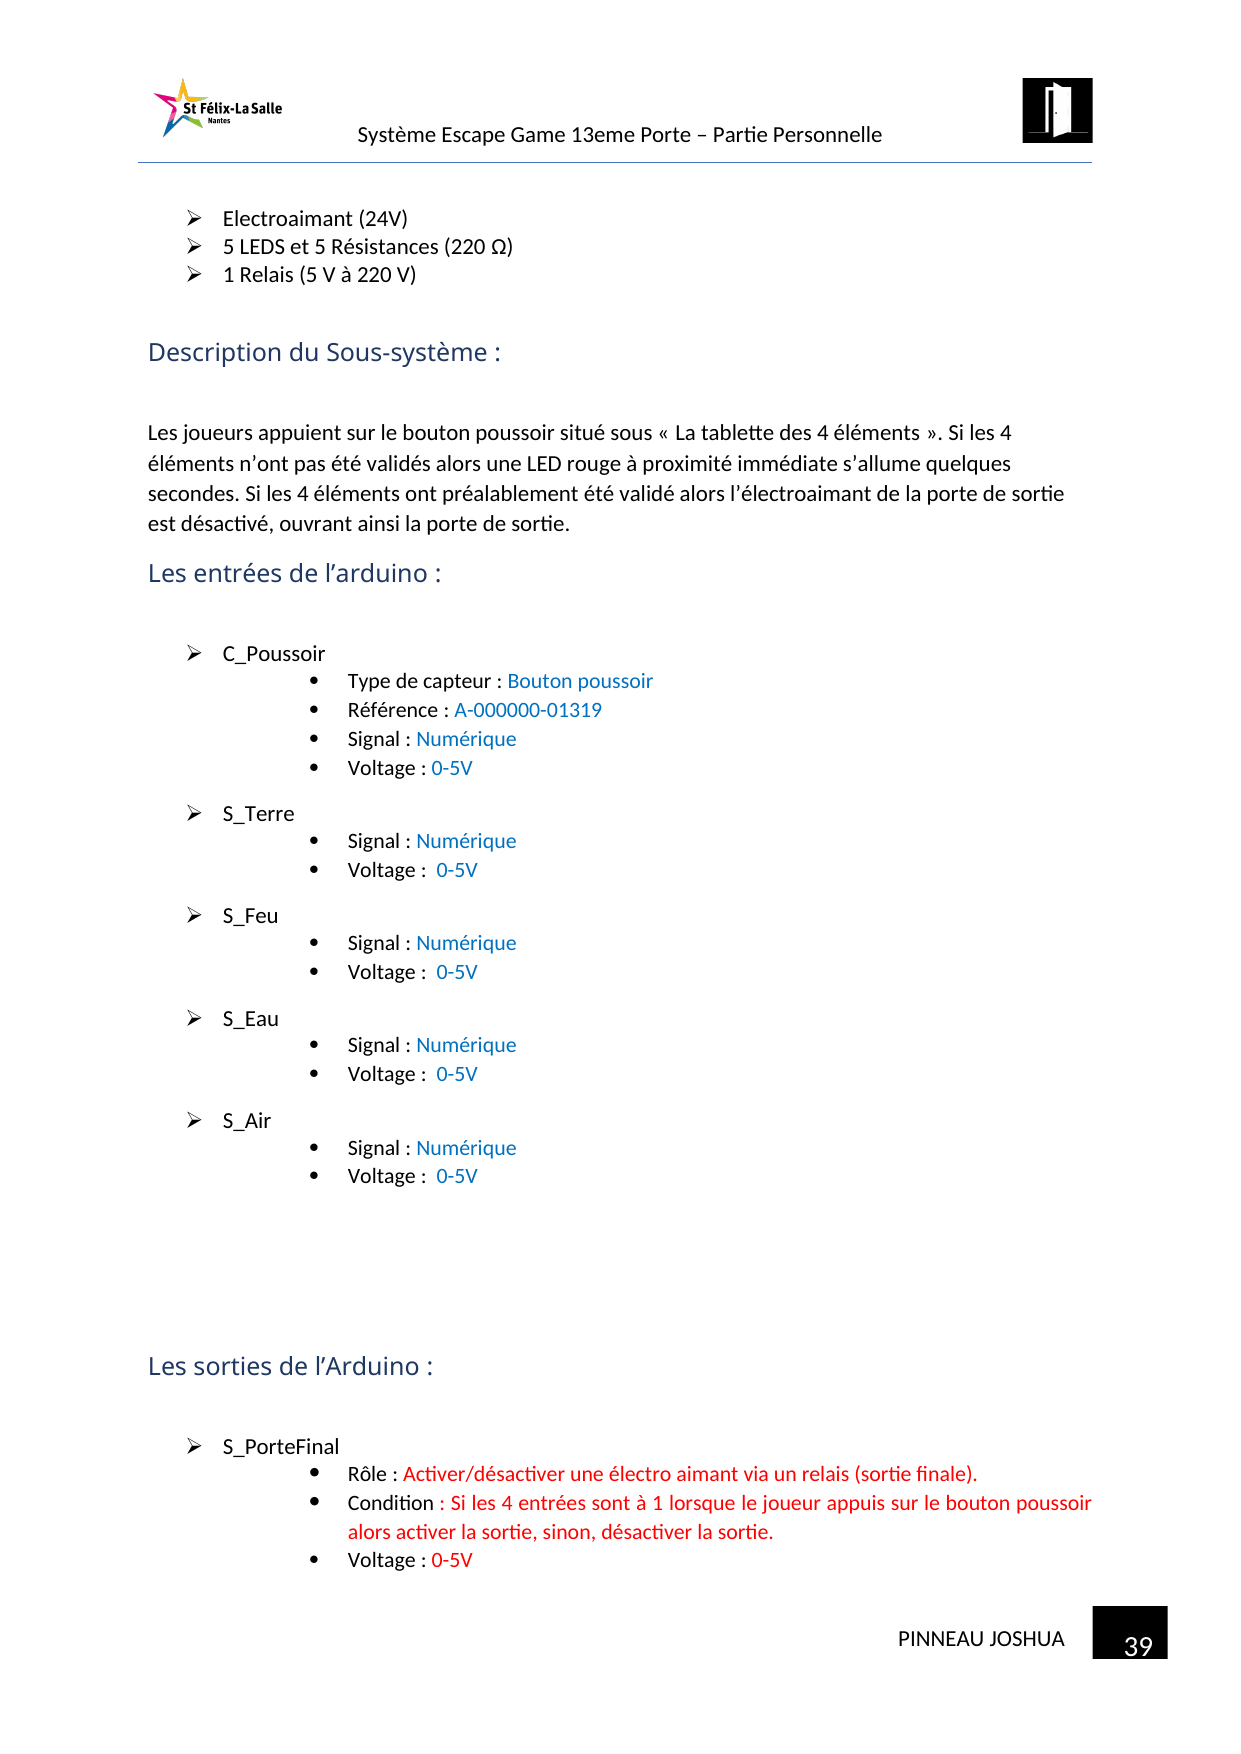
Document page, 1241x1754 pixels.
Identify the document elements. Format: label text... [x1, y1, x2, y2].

list Voltage : 0-5V [310, 1060, 1092, 1087]
list 1 Relais (5 V à 220 V) [185, 260, 1092, 288]
list Signal : Numérique [310, 1032, 1092, 1058]
picture [147, 73, 290, 142]
list Signal : Numérique [310, 827, 1092, 854]
text Les joueurs appuient sur le bouton poussoir situé sous « La tablette des 4 éléments ». Si les 4 éléments n’ont pas été validés alors une LED rouge à proximité immédiate s’allume quelques secondes. Si les 4 éléments ont préalablement été validé alors l’électroaimant de la porte de sortie est désactivé, ouvrant ainsi la porte de sortie. [148, 418, 1092, 537]
list S_Terre [185, 799, 1092, 827]
list Rôle : Activer/désactiver une électro aimant via un relais (sortie finale). [310, 1460, 1092, 1487]
subtitle Les sorties de l’Arduino : [148, 1349, 1092, 1383]
subtitle Description du Sous-système : [148, 335, 1092, 369]
list Voltage : 0-5V [310, 1547, 1092, 1573]
list Signal : Numérique [310, 929, 1092, 956]
list Electroaimant (24V) [185, 204, 1092, 232]
list S_Eau [185, 1004, 1092, 1032]
list S_Feu [185, 901, 1092, 929]
list Signal : Numérique [310, 725, 1092, 752]
list Type de capteur : Bouton poussoir [310, 668, 1092, 694]
list Voltage : 0-5V [310, 856, 1092, 883]
list Voltage : 0-5V [310, 754, 1092, 781]
list Voltage : 0-5V [310, 958, 1092, 985]
list S_PorteFinal [185, 1432, 1092, 1460]
list Condition : Si les 4 entrées sont à 1 lorsque le joueur appuis sur le bouton poussoir alors activer la sortie, sinon, désactiver la sortie. [310, 1489, 1092, 1544]
list C_Poussoir [185, 639, 1092, 668]
list Référence : A-000000-01319 [310, 696, 1092, 723]
list Voltage : 0-5V [310, 1163, 1092, 1189]
list S_Air [185, 1106, 1092, 1134]
subtitle Les entrées de l’arduino : [148, 556, 1092, 590]
list Signal : Numérique [310, 1134, 1092, 1161]
list 5 LEDS et 5 Résistances (220 Ω) [185, 232, 1092, 260]
picture [1022, 78, 1093, 143]
